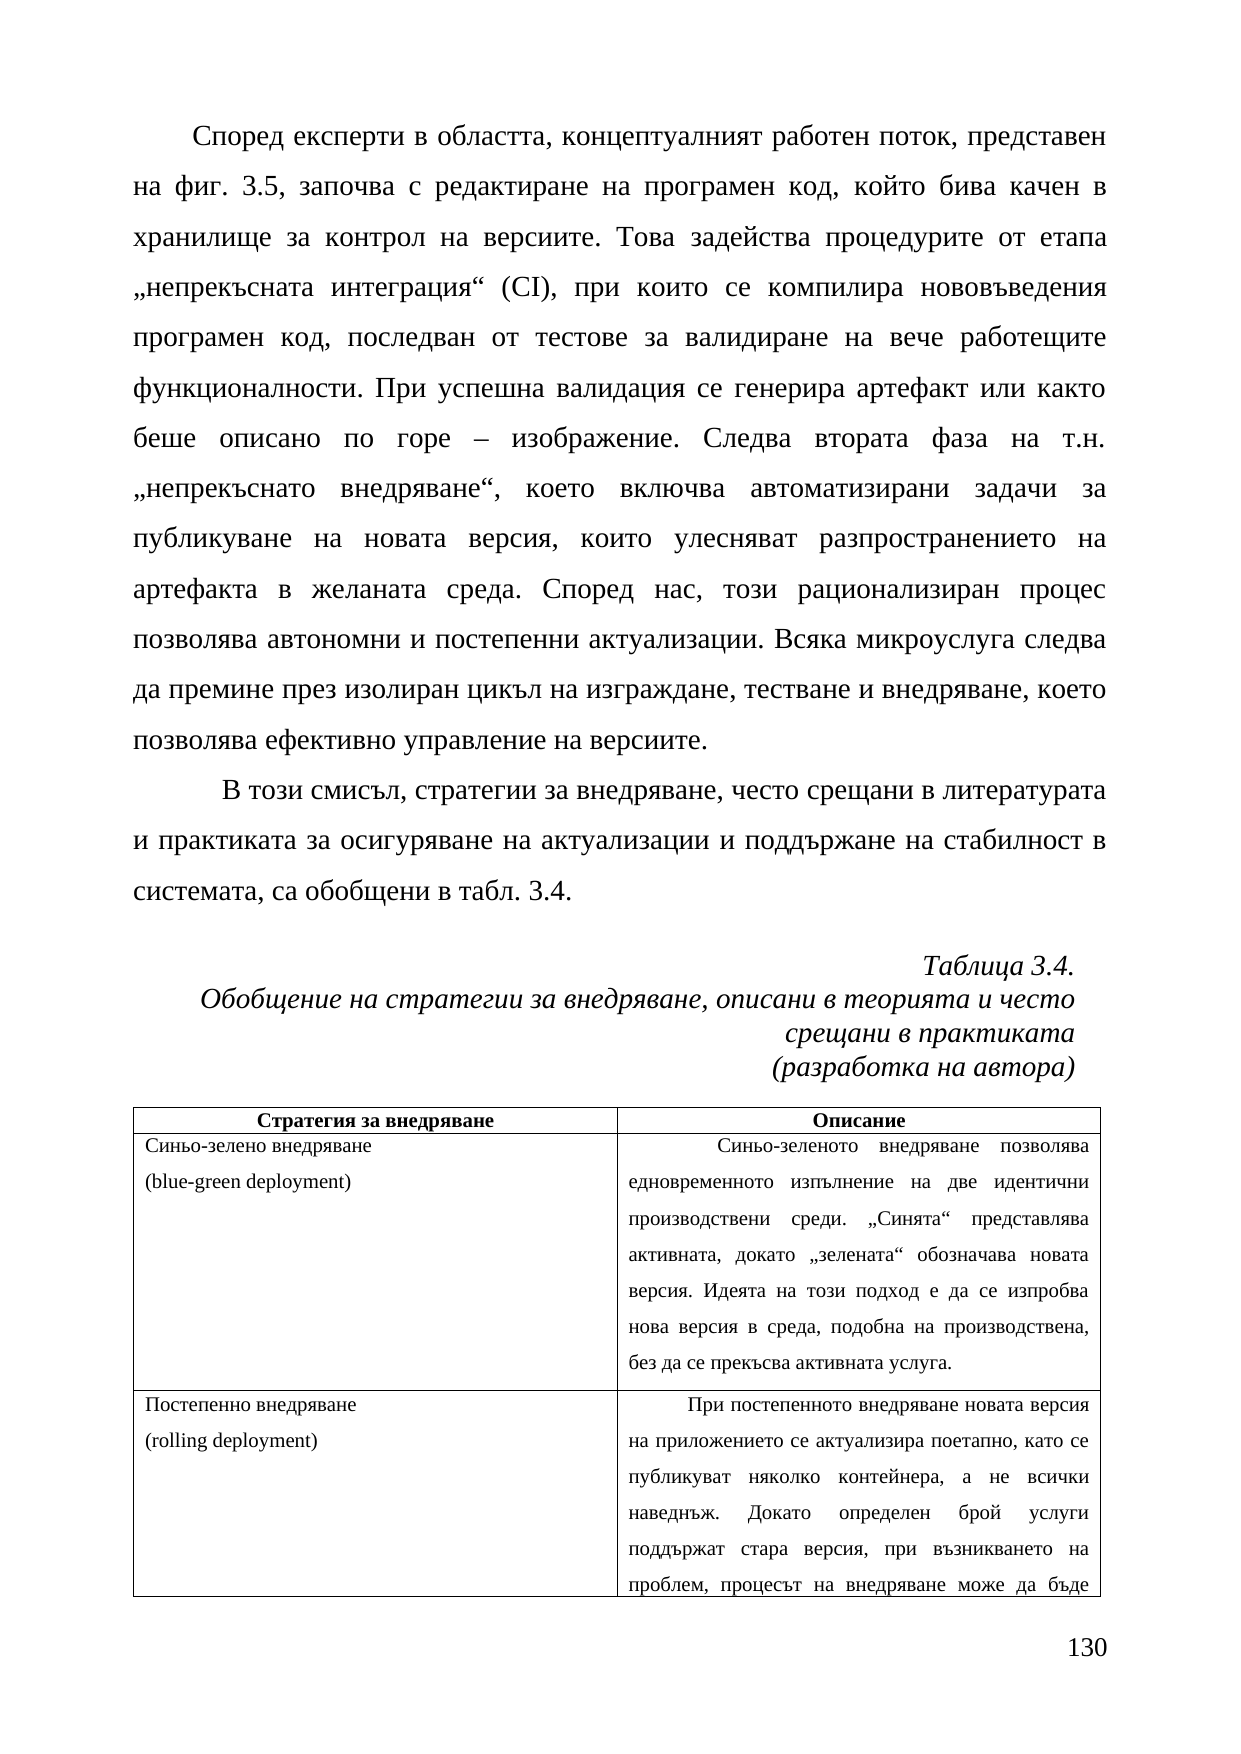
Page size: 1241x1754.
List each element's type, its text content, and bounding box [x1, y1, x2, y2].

table_header Описание [618, 1108, 1100, 1132]
table_cell Синьо-зелено внедряване (blue-green deployment) [134, 1134, 617, 1390]
text В този смисъл, стратегии за внедряване, често срещани в литературата и практиката за осигуряване на актуализации и поддържане на стабилност в системата, са обобщени в табл. 3.4. [133, 772, 1107, 906]
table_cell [618, 1391, 1100, 1596]
title Таблица 3.4. Обобщение на стратегии за внедряване, описани в теорията и често срещани в практиката (разработка на автора) [192, 948, 1078, 1082]
text Според експерти в областта, концептуалният работен поток, представен на фиг. 3.5, започва с редактиране на програмен код, който бива качен в хранилище за контрол на версиите. Това задейства процедурите от етапа „непрекъсната интеграция“ (CI), при които се компилира нововъведения програмен код, последван от тестове за валидиране на вече работещите функционалности. При успешна валидация се генерира артефакт или както беше описано по горе – изображение. Следва втората фаза на т.н. „непрекъснато внедряване“, което включва автоматизирани задачи за публикуване на новата версия, които улесняват разпространението на артефакта в желаната среда. Според нас, този рационализиран процес позволява автономни и постепенни актуализации. Всяка микроуслуга следва да премине през изолиран цикъл на изграждане, тестване и внедряване, което позволява ефективно управление на версиите. [133, 118, 1107, 755]
table_cell Синьо-зеленото внедряване позволява едновременното изпълнение на две идентични производствени среди. „Синята“ представлява активната, докато „зелената“ обозначава новата версия. Идеята на този подход е да се изпробва нова версия в среда, подобна на производствена, без да се прекъсва активната услуга. [618, 1134, 1100, 1390]
table_header Стратегия за внедряване [134, 1108, 617, 1132]
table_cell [134, 1391, 617, 1596]
